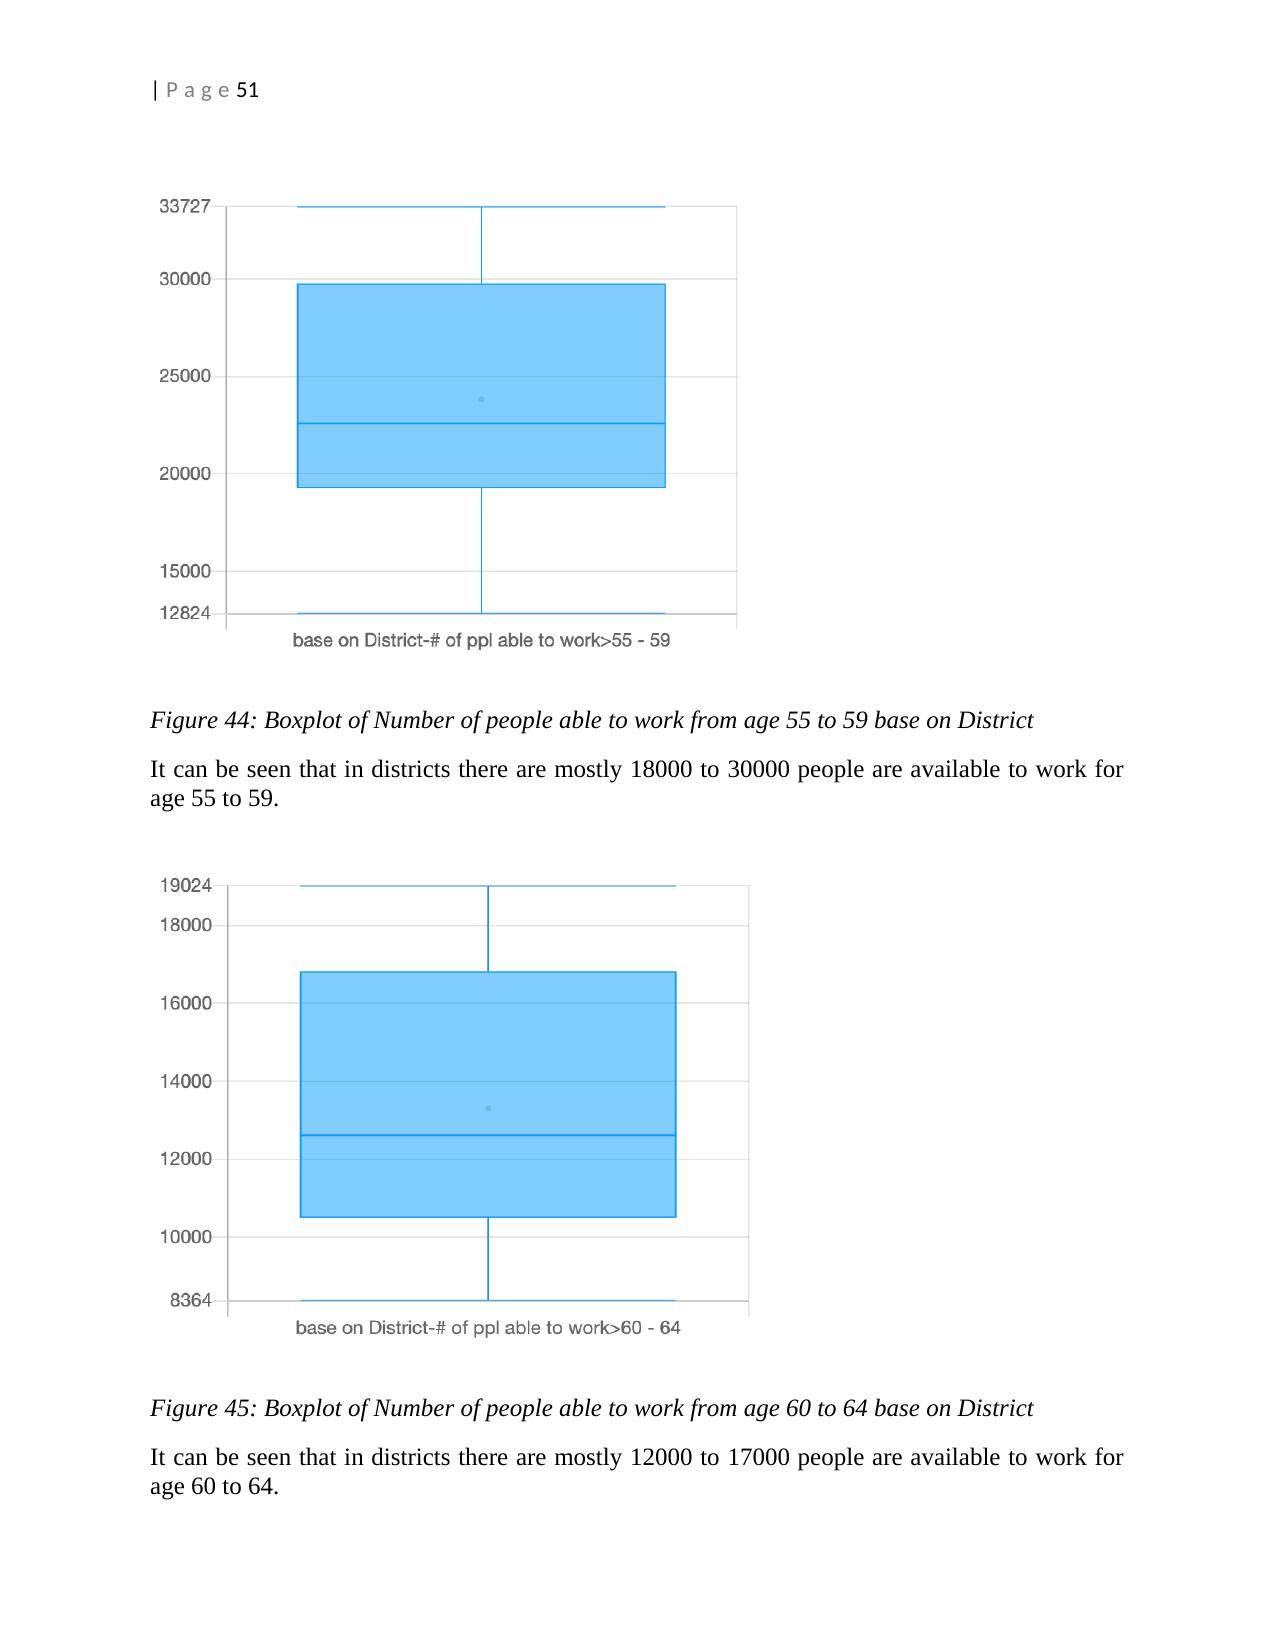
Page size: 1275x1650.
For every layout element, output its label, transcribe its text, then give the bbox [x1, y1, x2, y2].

text Figure 45: Boxplot of Number of people able to work from age 60 to 64 base on District [150, 1393, 1125, 1421]
text It can be seen that in districts there are mostly 12000 to 17000 people are available to work for age 60 to 64. [150, 1442, 1125, 1500]
text Figure 44: Boxplot of Number of people able to work from age 55 to 59 base on District [150, 705, 1125, 734]
picture [150, 874, 753, 1348]
picture [150, 195, 741, 660]
text It can be seen that in districts there are mostly 18000 to 30000 people are available to work for age 55 to 59. [150, 754, 1125, 812]
